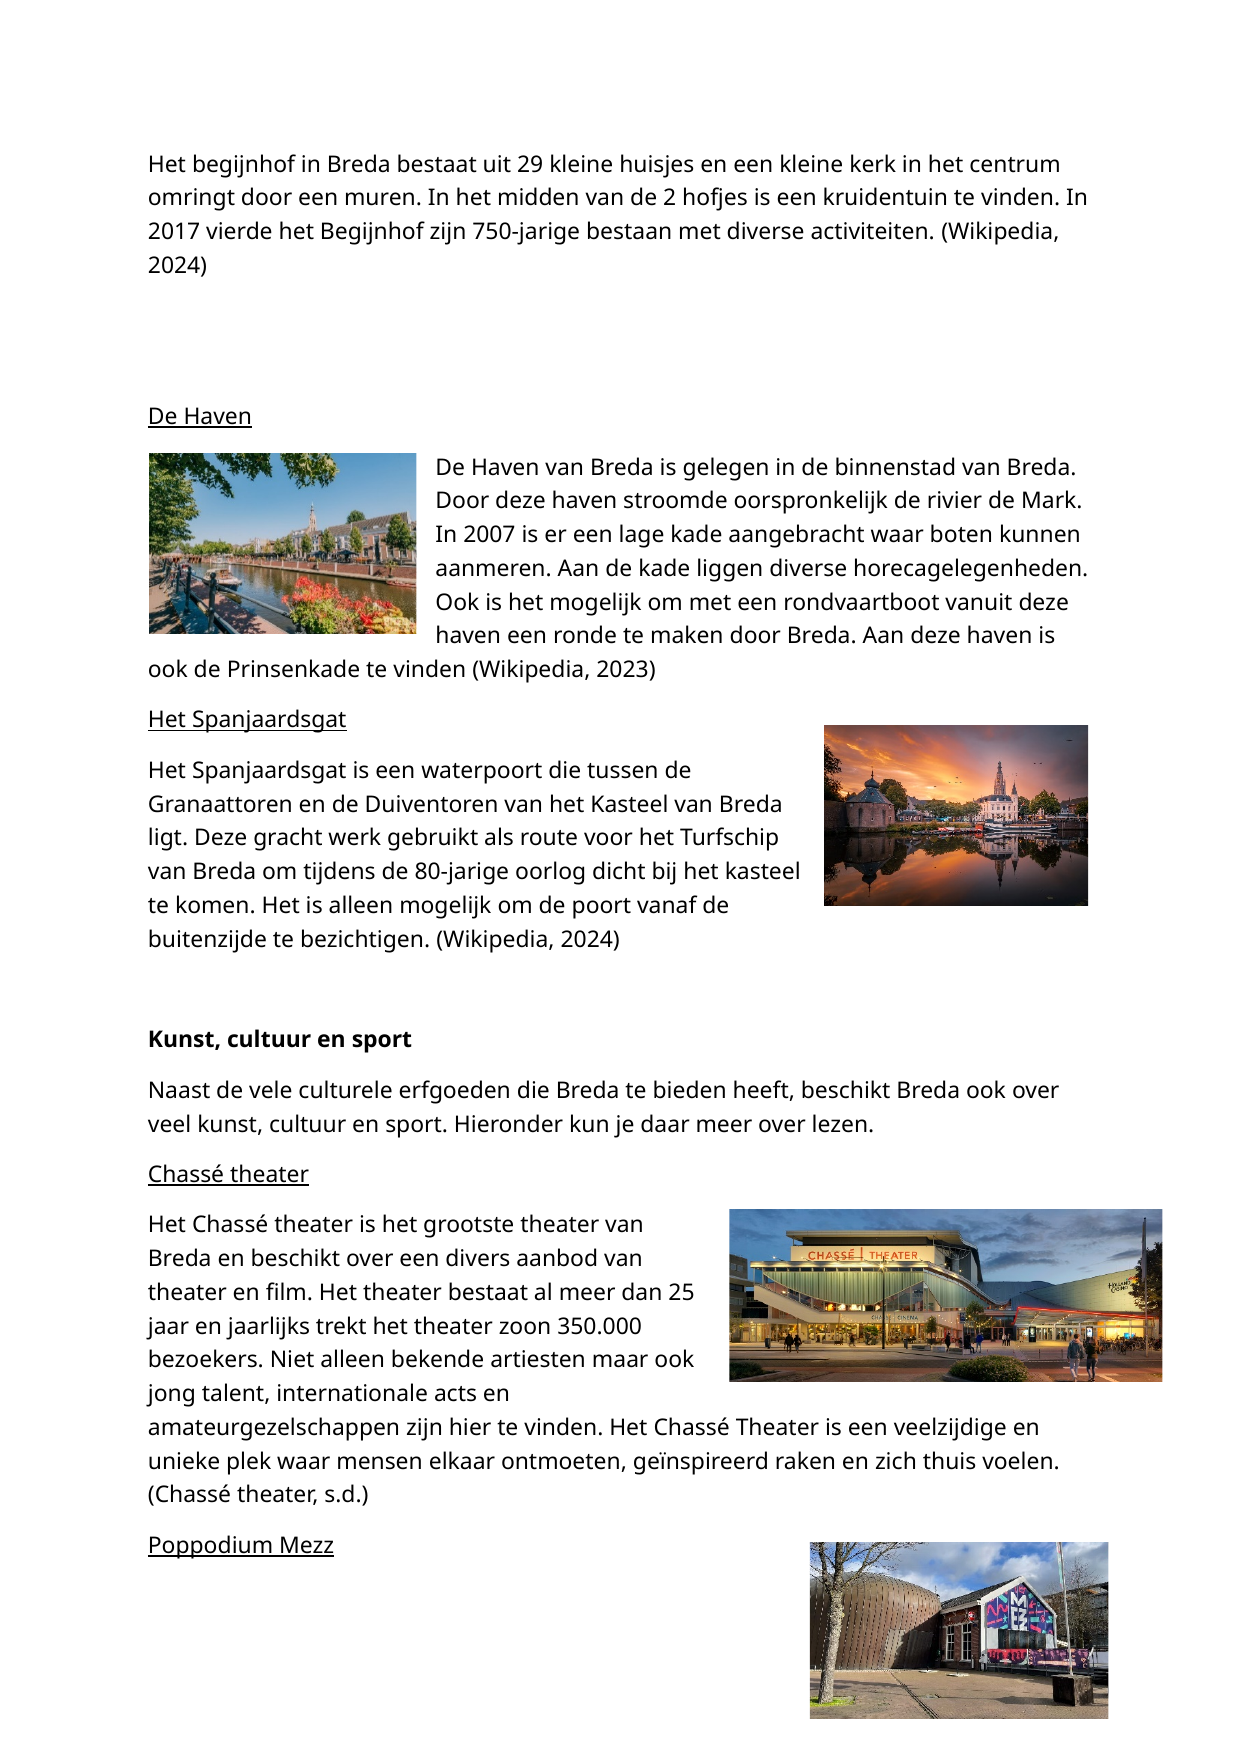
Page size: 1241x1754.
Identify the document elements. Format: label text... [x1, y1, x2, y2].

text Kunst, cultuur en sport [148, 1023, 1093, 1055]
text Het Chassé theater is het grootste theater van Breda en beschikt over een divers aanbod van theater en film. Het theater bestaat al meer dan 25 jaar en jaarlijks trekt het theater zoon 350.000 bezoekers. Niet alleen bekende artiesten maar ook jong talent, internationale acts en amateurgezelschappen zijn hier te vinden. Het Chassé Theater is een veelzijdige en unieke plek waar mensen elkaar ontmoeten, geïnspireerd raken en zich thuis voelen. [148, 1208, 1093, 1510]
picture [808, 1542, 1108, 1718]
text Poppodium Mezz [148, 1529, 1093, 1560]
picture [727, 1209, 1163, 1381]
text Naast de vele culturele erfgoeden die Breda te bieden heeft, beschikt Breda ook over veel kunst, cultuur en sport. Hieronder kun je daar meer over lezen. [148, 1074, 1093, 1139]
text Het Spanjaardsgat [148, 703, 1093, 735]
picture [822, 725, 1089, 904]
text Het Spanjaardsgat is een waterpoort die tussen de Granaattoren en de Duiventoren van het Kasteel van Breda ligt. Deze gracht werk gebruikt als route voor het Turfschip van Breda om tijdens de 80-jarige oorlog dicht bij het kasteel te komen. Het is alleen mogelijk om de poort vanaf de buitenzijde te bezichtigen. [148, 754, 1093, 954]
text Chassé theater [148, 1158, 1093, 1189]
text De Haven [148, 400, 1093, 431]
picture [147, 453, 416, 632]
text De Haven van Breda is gelegen in de binnenstad van Breda. Door deze haven stroomde oorspronkelijk de rivier de Mark. In 2007 is er een lage kade aangebracht waar boten kunnen aanmeren. Aan de kade liggen diverse horecagelegenheden. Ook is het mogelijk om met een rondvaartboot vanuit deze haven een ronde te maken door Breda. Aan deze haven is ook de Prinsenkade te vinden [148, 451, 1093, 684]
text Het begijnhof in Breda bestaat uit 29 kleine huisjes en een kleine kerk in het centrum omringt door een muren. In het midden van de 2 hofjes is een kruidentuin te vinden. In 2017 vierde het Begijnhof zijn 750-jarige bestaan met diverse activiteiten. [148, 148, 1093, 280]
